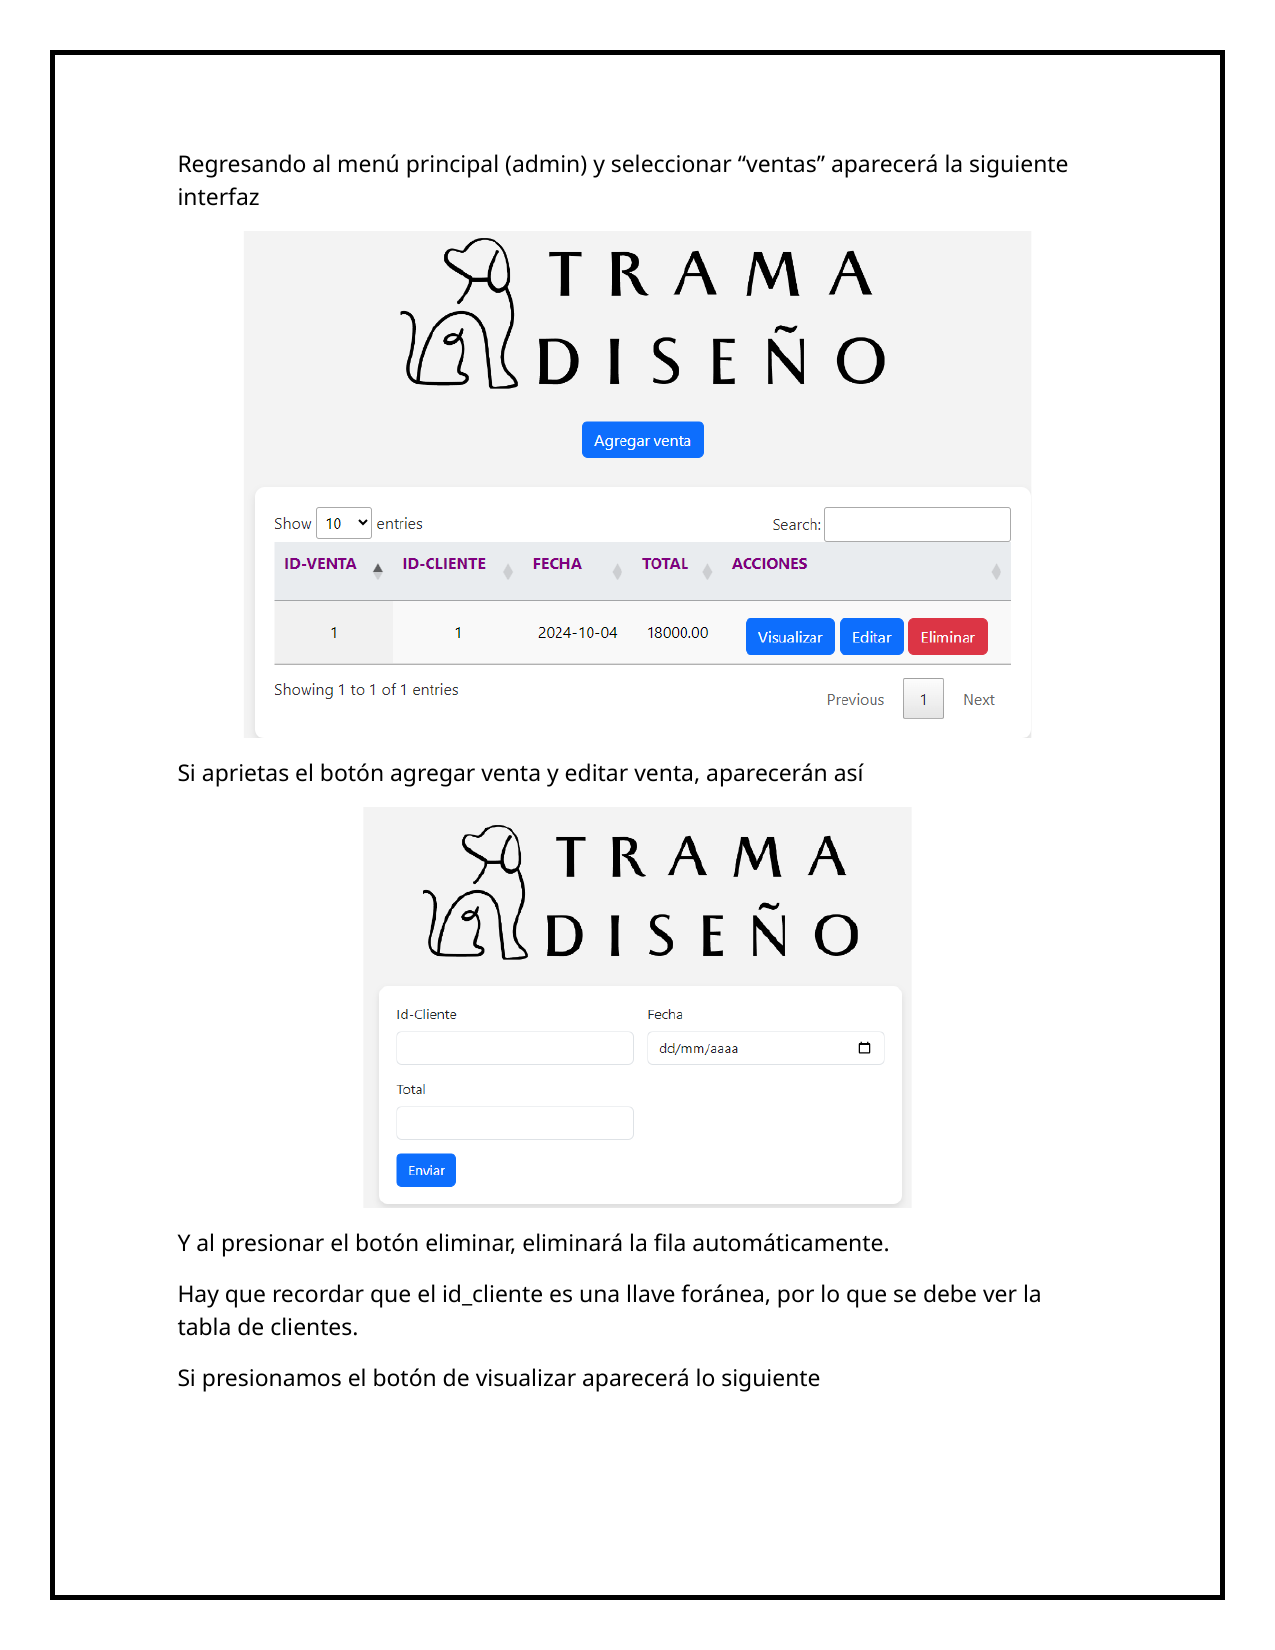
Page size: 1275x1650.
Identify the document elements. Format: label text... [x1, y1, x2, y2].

picture [363, 807, 912, 1208]
text Hay que recordar que el id_cliente es una llave foránea, por lo que se debe ver la tabla de clientes. [177, 1278, 1098, 1343]
text Si aprietas el botón agregar venta y editar venta, aparecerán así [177, 757, 1098, 788]
text Si presionamos el botón de visualizar aparecerá lo siguiente [177, 1362, 1098, 1393]
picture [243, 231, 1032, 738]
text Regresando al menú principal (admin) y seleccionar “ventas” aparecerá la siguiente interfaz [177, 148, 1098, 213]
text Y al presionar el botón eliminar, eliminará la fila automáticamente. [177, 1227, 1098, 1258]
